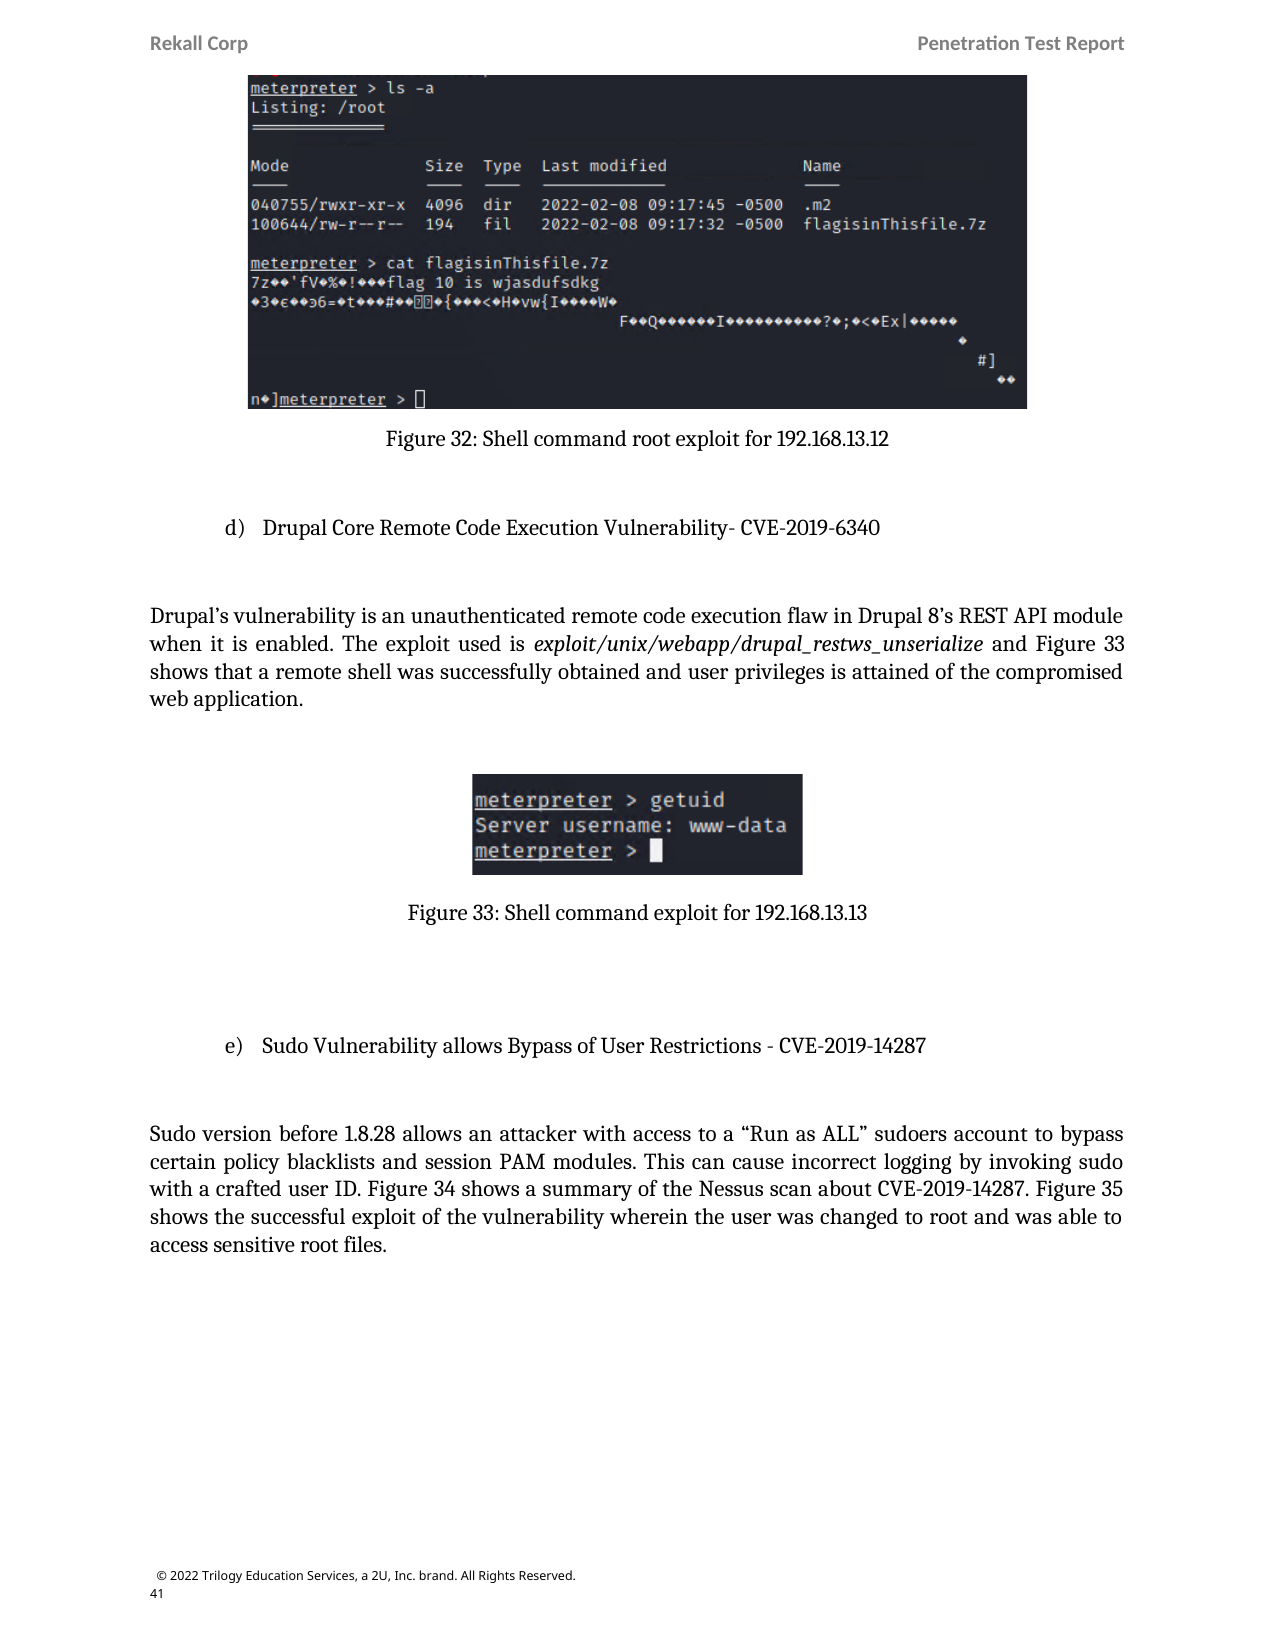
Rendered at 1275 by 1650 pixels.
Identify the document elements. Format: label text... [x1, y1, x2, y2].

text Sudo version before 1.8.28 allows an attacker with access to a “Run as ALL” sudoers account to bypass certain policy blacklists and session PAM modules. This can cause incorrect logging by invoking sudo with a crafted user ID. Figure 34 shows a summary of the Nessus scan about CVE-2019-14287. Figure 35 shows the successful exploit of the vulnerability wherein the user was changed to root and was able to access sensitive root files. [150, 1121, 1125, 1258]
picture [247, 75, 1028, 409]
list Drupal Core Remote Code Execution Vulnerability- CVE-2019-6340 [225, 515, 1125, 541]
text Drupal’s vulnerability is an unauthenticated remote code execution flaw in Drupal 8’s REST API module when it is enabled. The exploit used is exploit/unix/webapp/drupal_restws_unserialize and Figure 33 shows that a remote shell was successfully obtained and user privileges is attained of the compromised web application. [150, 603, 1125, 712]
text Figure 33: Shell command exploit for 192.168.13.13 [150, 899, 1125, 926]
text Figure 32: Shell command root exploit for 192.168.13.12 [150, 426, 1125, 453]
list Sudo Vulnerability allows Bypass of User Restrictions - CVE-2019-14287 [225, 1032, 1125, 1059]
picture [472, 774, 803, 875]
